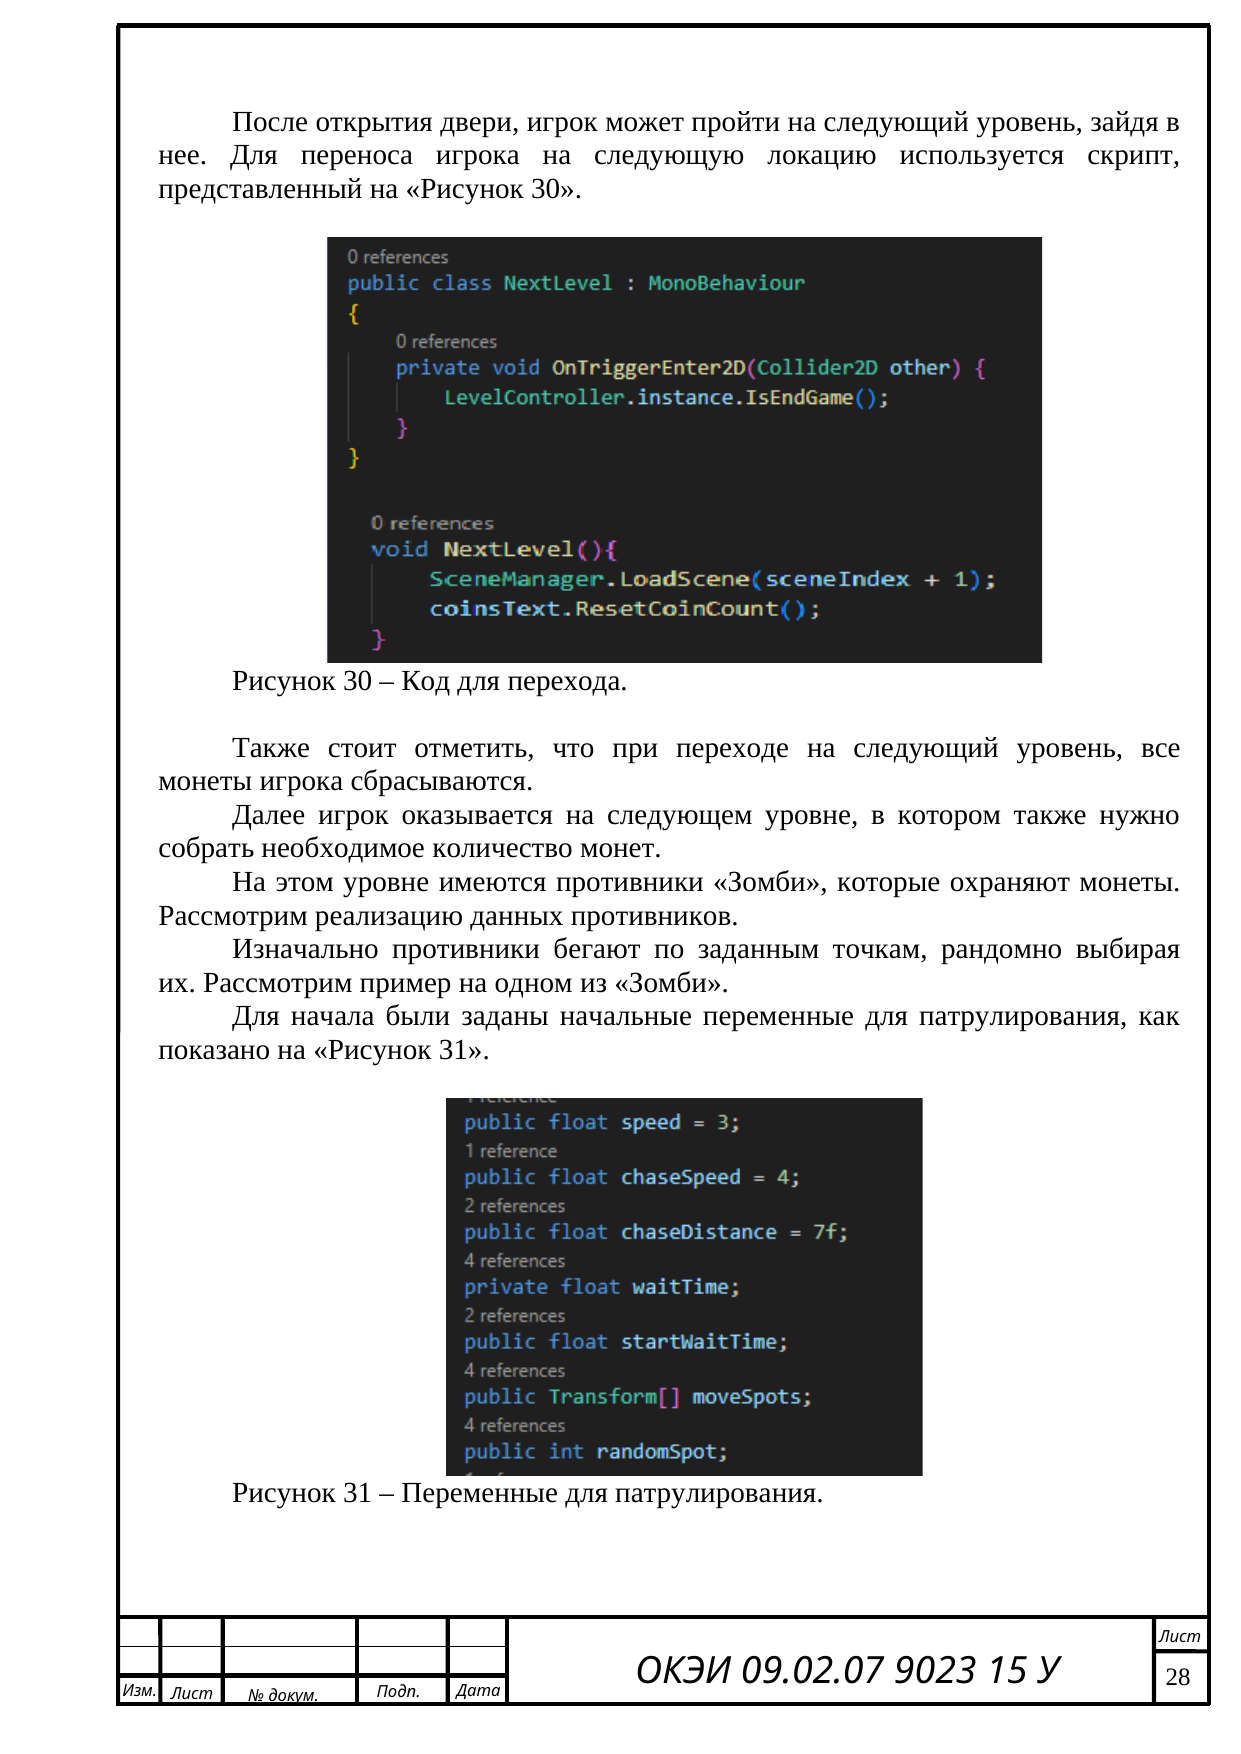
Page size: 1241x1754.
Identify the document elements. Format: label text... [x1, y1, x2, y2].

picture [446, 1098, 923, 1476]
text На этом уровне имеются противники «Зомби», которые охраняют монеты. Рассмотрим реализацию данных противников. [158, 864, 1181, 931]
text Рисунок 31 – Переменные для патрулирования. [158, 1476, 1181, 1509]
text Далее игрок оказывается на следующем уровне, в котором также нужно собрать необходимое количество монет. [158, 797, 1181, 864]
text Изначально противники бегают по заданным точкам, рандомно выбирая их. Рассмотрим пример на одном из «Зомби». [158, 931, 1181, 998]
text После открытия двери, игрок может пройти на следующий уровень, зайдя в нее. Для переноса игрока на следующую локацию используется скрипт, представленный на «Рисунок 30». [158, 104, 1181, 204]
picture [326, 237, 1043, 663]
text Также стоит отметить, что при переходе на следующий уровень, все монеты игрока сбрасываются. [158, 730, 1181, 797]
text Рисунок 30 – Код для перехода. [158, 663, 1181, 696]
text Для начала были заданы начальные переменные для патрулирования, как показано на «Рисунок 31». [158, 998, 1181, 1065]
